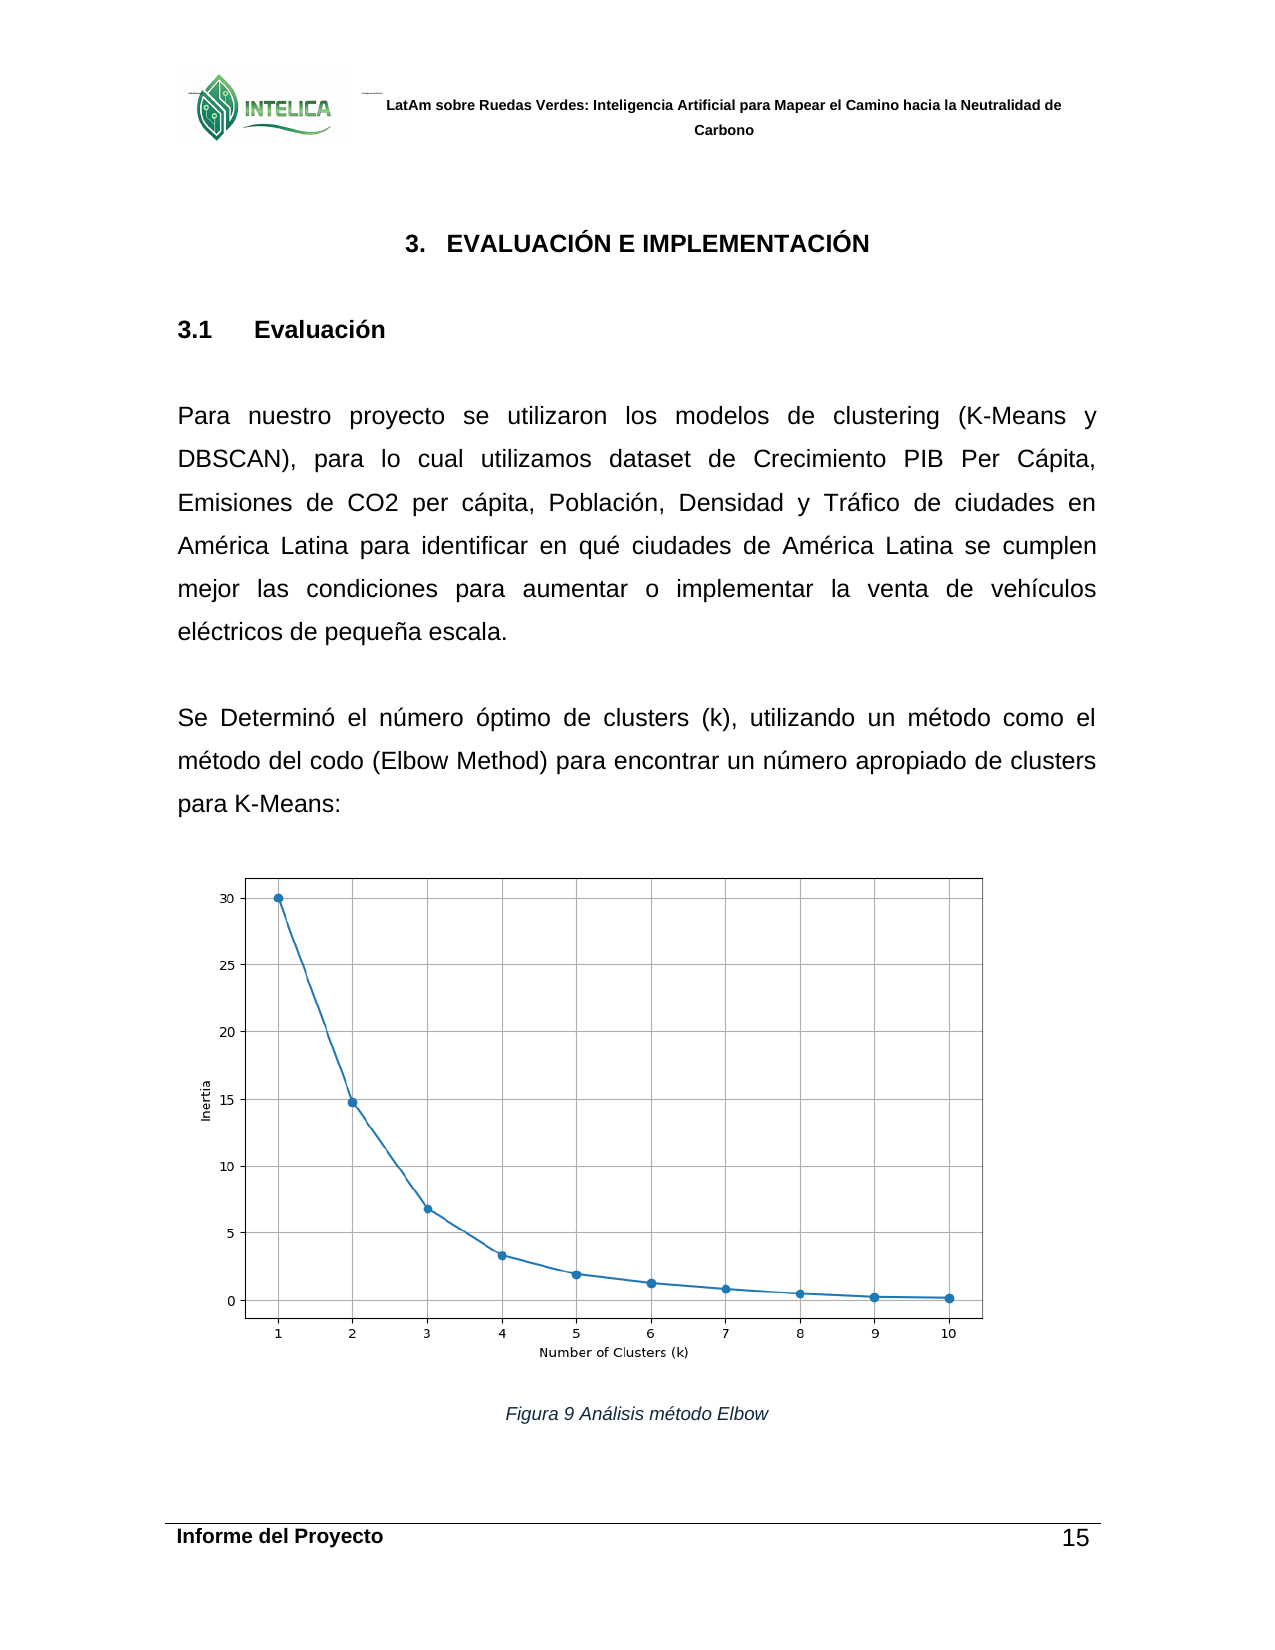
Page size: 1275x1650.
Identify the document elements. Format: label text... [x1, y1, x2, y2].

subtitle Evaluación [177, 315, 1098, 344]
picture [177, 875, 1061, 1388]
text Se Determinó el número óptimo de clusters (k), utilizando un método como el método del codo (Elbow Method) para encontrar un número apropiado de clusters para K-Means: [177, 703, 1098, 818]
subtitle EVALUACIÓN E IMPLEMENTACIÓN [177, 229, 1098, 257]
text Figura 9 Análisis método Elbow [177, 1402, 1098, 1424]
picture [177, 71, 348, 141]
text Para nuestro proyecto se utilizaron los modelos de clustering (K-Means y DBSCAN), para lo cual utilizamos dataset de Crecimiento PIB Per Cápita, Emisiones de CO2 per cápita, Población, Densidad y Tráfico de ciudades en América Latina para identificar en qué ciudades de América Latina se cumplen mejor las condiciones para aumentar o implementar la venta de vehículos eléctricos de pequeña escala. [177, 401, 1098, 646]
